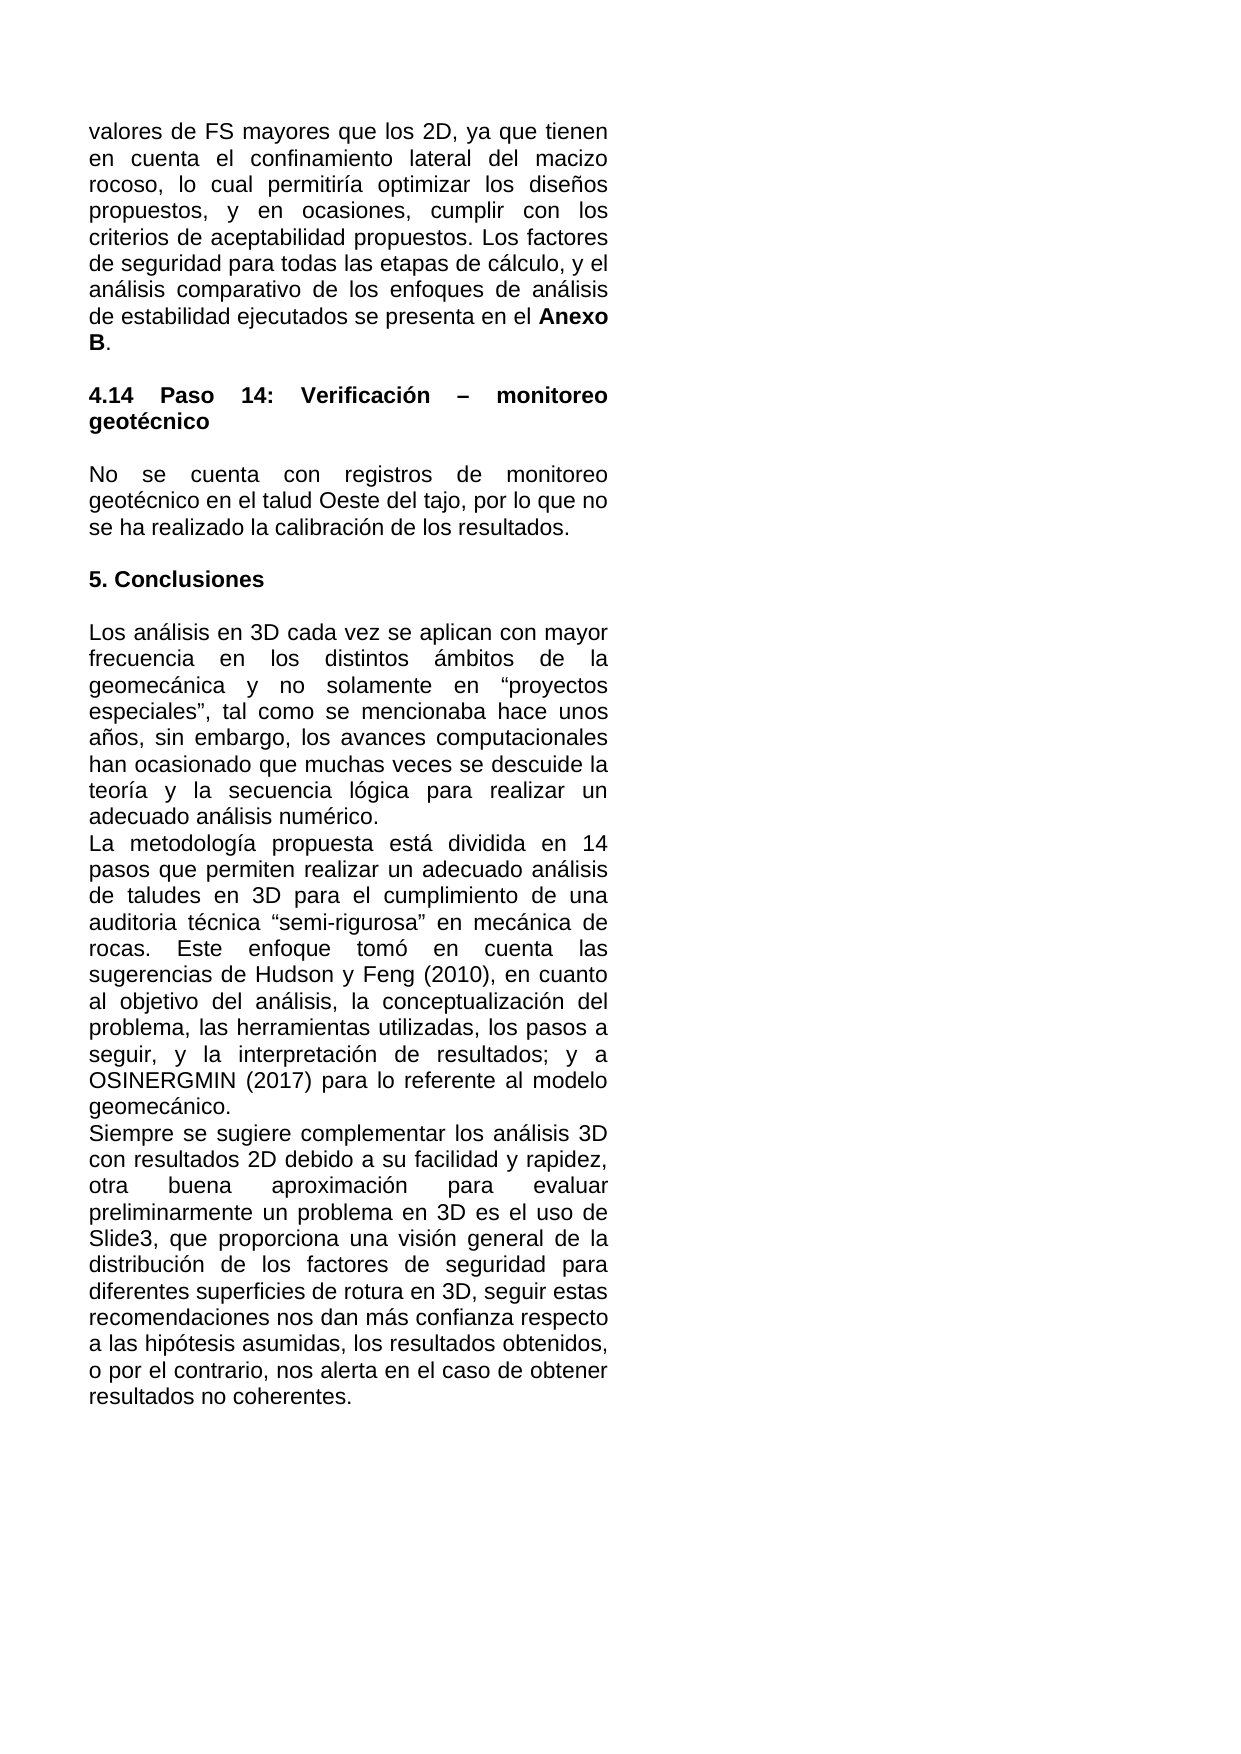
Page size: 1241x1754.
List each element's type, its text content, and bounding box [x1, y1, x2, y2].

text Siempre se sugiere complementar los análisis 3D con resultados 2D debido a su facilidad y rapidez, otra buena aproximación para evaluar preliminarmente un problema en 3D es el uso de Slide3, que proporciona una visión general de la distribución de los factores de seguridad para diferentes superficies de rotura en 3D, seguir estas recomendaciones nos dan más confianza respecto a las hipótesis asumidas, los resultados obtenidos, o por el contrario, nos alerta en el caso de obtener resultados no coherentes. [89, 1119, 608, 1409]
text 4.14 Paso 14: Verificación – monitoreo geotécnico [89, 382, 608, 434]
text Los análisis en 3D cada vez se aplican con mayor frecuencia en los distintos ámbitos de la geomecánica y no solamente en “proyectos especiales”, tal como se mencionaba hace unos años, sin embargo, los avances computacionales han ocasionado que muchas veces se descuide la teoría y la secuencia lógica para realizar un adecuado análisis numérico. [89, 619, 608, 830]
text La metodología propuesta está dividida en 14 pasos que permiten realizar un adecuado análisis de taludes en 3D para el cumplimiento de una auditoria técnica “semi-rigurosa” en mecánica de rocas. Este enfoque tomó en cuenta las sugerencias de Hudson y Feng (2010), en cuanto al objetivo del análisis, la conceptualización del problema, las herramientas utilizadas, los pasos a seguir, y la interpretación de resultados; y a OSINERGMIN (2017) para lo referente al modelo geomecánico. [89, 830, 608, 1119]
text No se cuenta con registros de monitoreo geotécnico en el talud Oeste del tajo, por lo que no se ha realizado la calibración de los resultados. [89, 461, 608, 540]
text 5. Conclusiones [89, 566, 608, 592]
